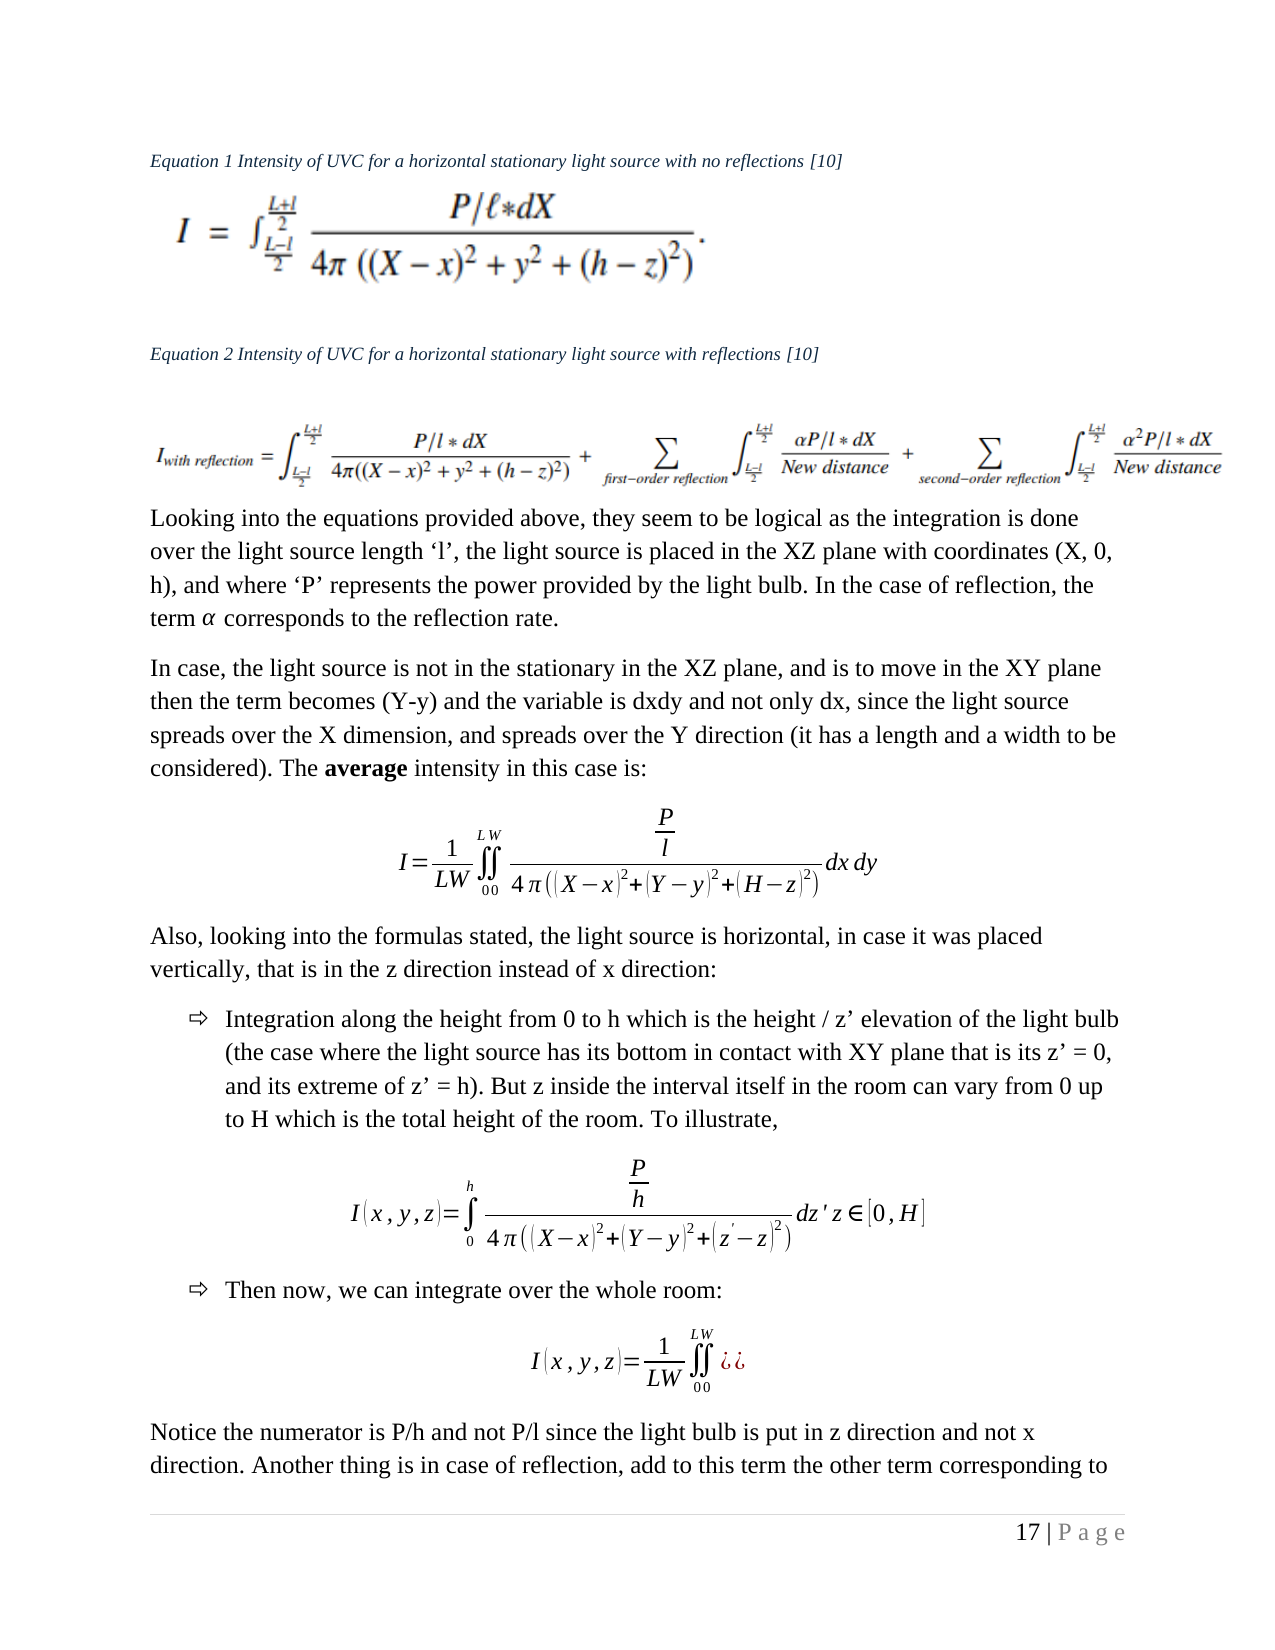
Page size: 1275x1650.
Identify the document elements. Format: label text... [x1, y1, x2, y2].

list Integration along the height from 0 to h which is the height / z’ elevation of the light bulb (the case where the light source has its bottom in contact with XY plane that is its z’ = 0, and its extreme of z’ = h). But z inside the interval itself in the room can vary from 0 up to H which is the total height of the room. To illustrate, [187, 1004, 1125, 1133]
list Then now, we can integrate over the whole room: [187, 1275, 1125, 1304]
picture [150, 418, 1234, 499]
picture [150, 192, 742, 332]
text Also, looking into the formulas stated, the light source is horizontal, in case it was placed vertically, that is in the z direction instead of x direction: [150, 921, 1125, 983]
text In case, the light source is not in the stationary in the XZ plane, and is to move in the XY plane then the term becomes (Y-y) and the variable is dxdy and not only dx, since the light source spreads over the X dimension, and spreads over the Y direction (it has a length and a width to be considered). The average intensity in this case is: [150, 653, 1125, 782]
text Looking into the equations provided above, they seem to be logical as the integration is done over the light source length ‘l’, the light source is placed in the XZ plane with coordinates (X, 0, h), and where ‘P’ represents the power provided by the light bulb. In the case of reflection, the term corresponds to the reflection rate. [150, 503, 1125, 632]
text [150, 1417, 1125, 1479]
text Equation Intensity of UVC for a horizontal stationary light source with no reflections [150, 150, 1125, 172]
